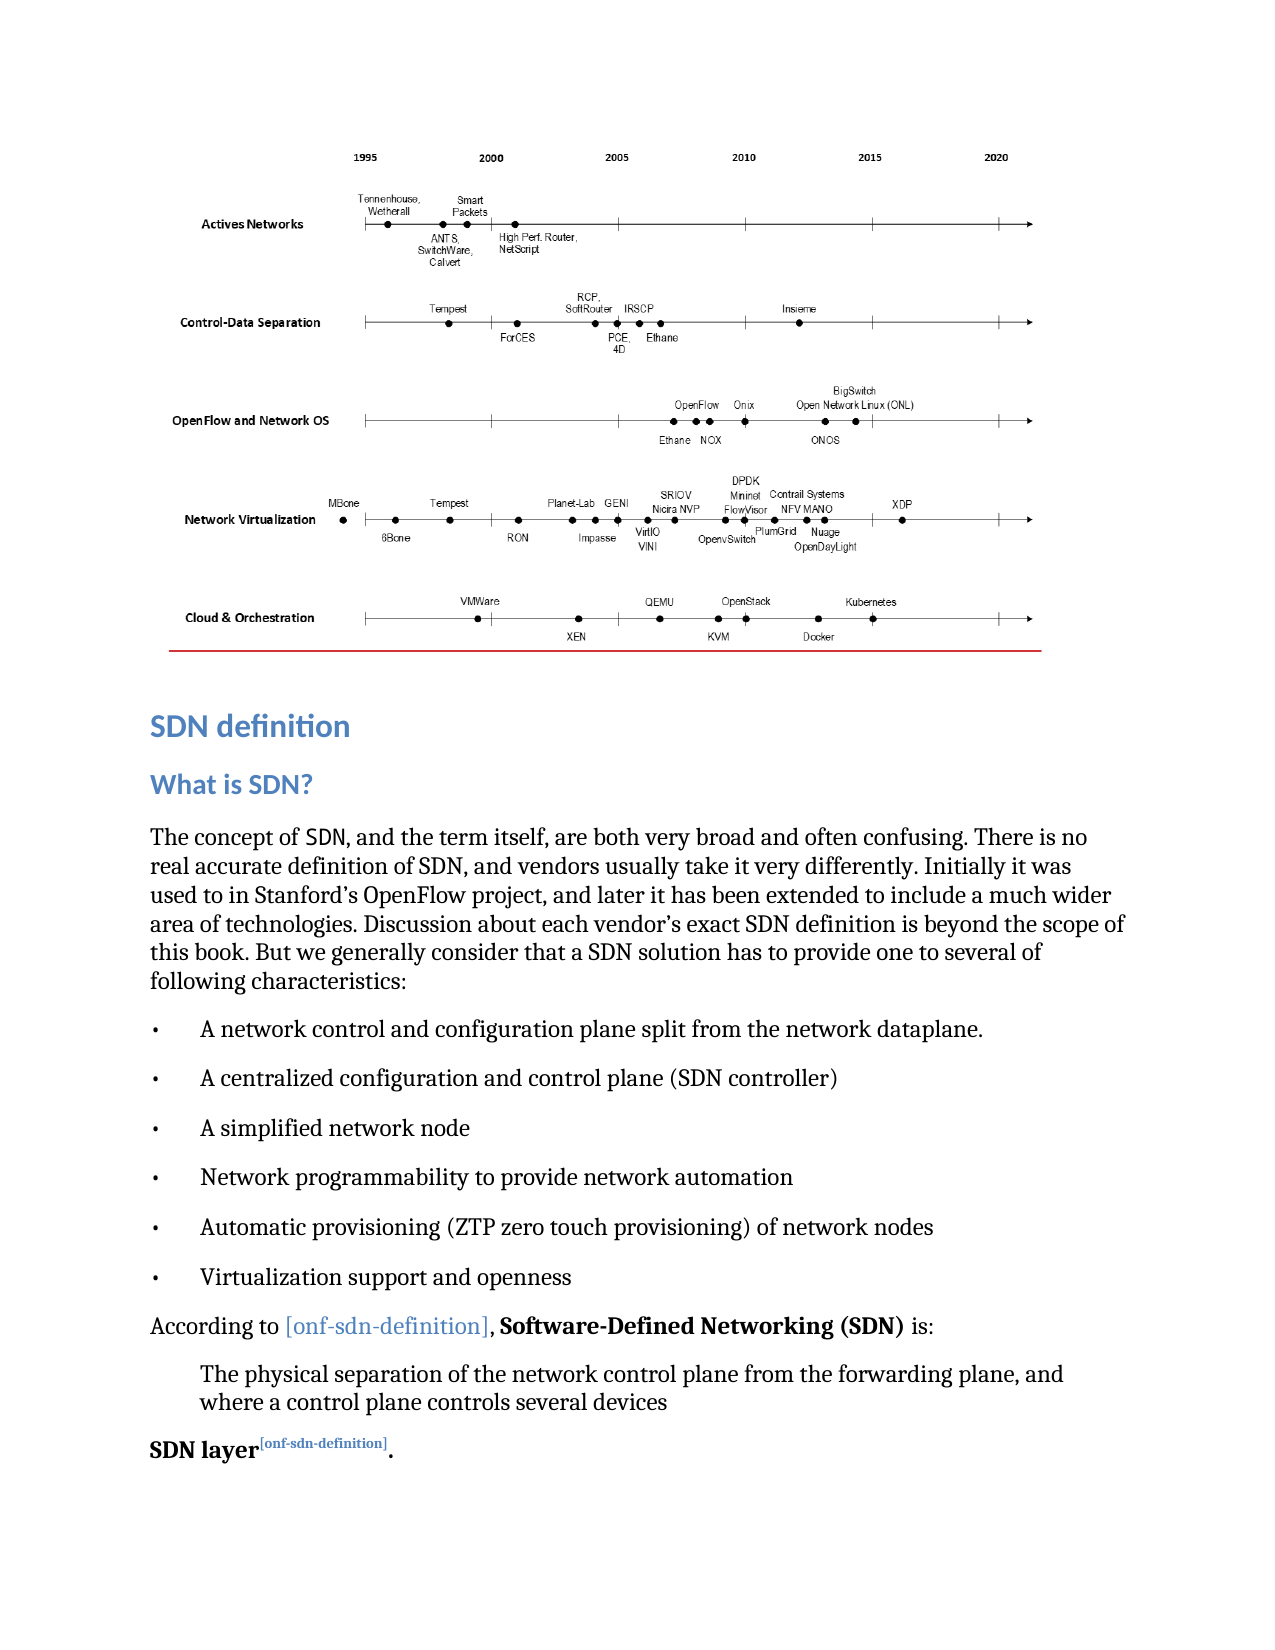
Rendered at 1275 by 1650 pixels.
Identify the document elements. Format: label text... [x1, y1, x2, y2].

list Virtualization support and openness [150, 1262, 1125, 1291]
text SDN layer[onf-sdn-definition]. [150, 1436, 1125, 1464]
list Automatic provisioning (ZTP zero touch provisioning) of network nodes [150, 1213, 1125, 1242]
list A network control and configuration plane split from the network dataplane. [150, 1014, 1125, 1043]
text The physical separation of the network control plane from the forwarding plane, and where a control plane controls several devices [200, 1359, 1075, 1417]
subtitle SDN definition [150, 705, 1125, 746]
subtitle What is SDN? [150, 766, 1125, 802]
text The concept of SDN, and the term itself, are both very broad and often confusing. There is no real accurate definition of SDN, and vendors usually take it very differently. Initially it was used to in Stanford’s OpenFlow project, and later it has been extended to include a much wider area of technologies. Discussion about each vendor’s exact SDN definition is beyond the scope of this book. But we generally consider that a SDN solution has to provide one to several of following characteristics: [150, 821, 1125, 996]
list A simplified network node [150, 1114, 1125, 1142]
text According to [onf-sdn-definition], Software-Defined Networking (SDN) is: [150, 1312, 1125, 1341]
list Network programmability to provide network automation [150, 1163, 1125, 1192]
list A centralized configuration and control plane (SDN controller) [150, 1064, 1125, 1093]
picture [168, 150, 1044, 655]
